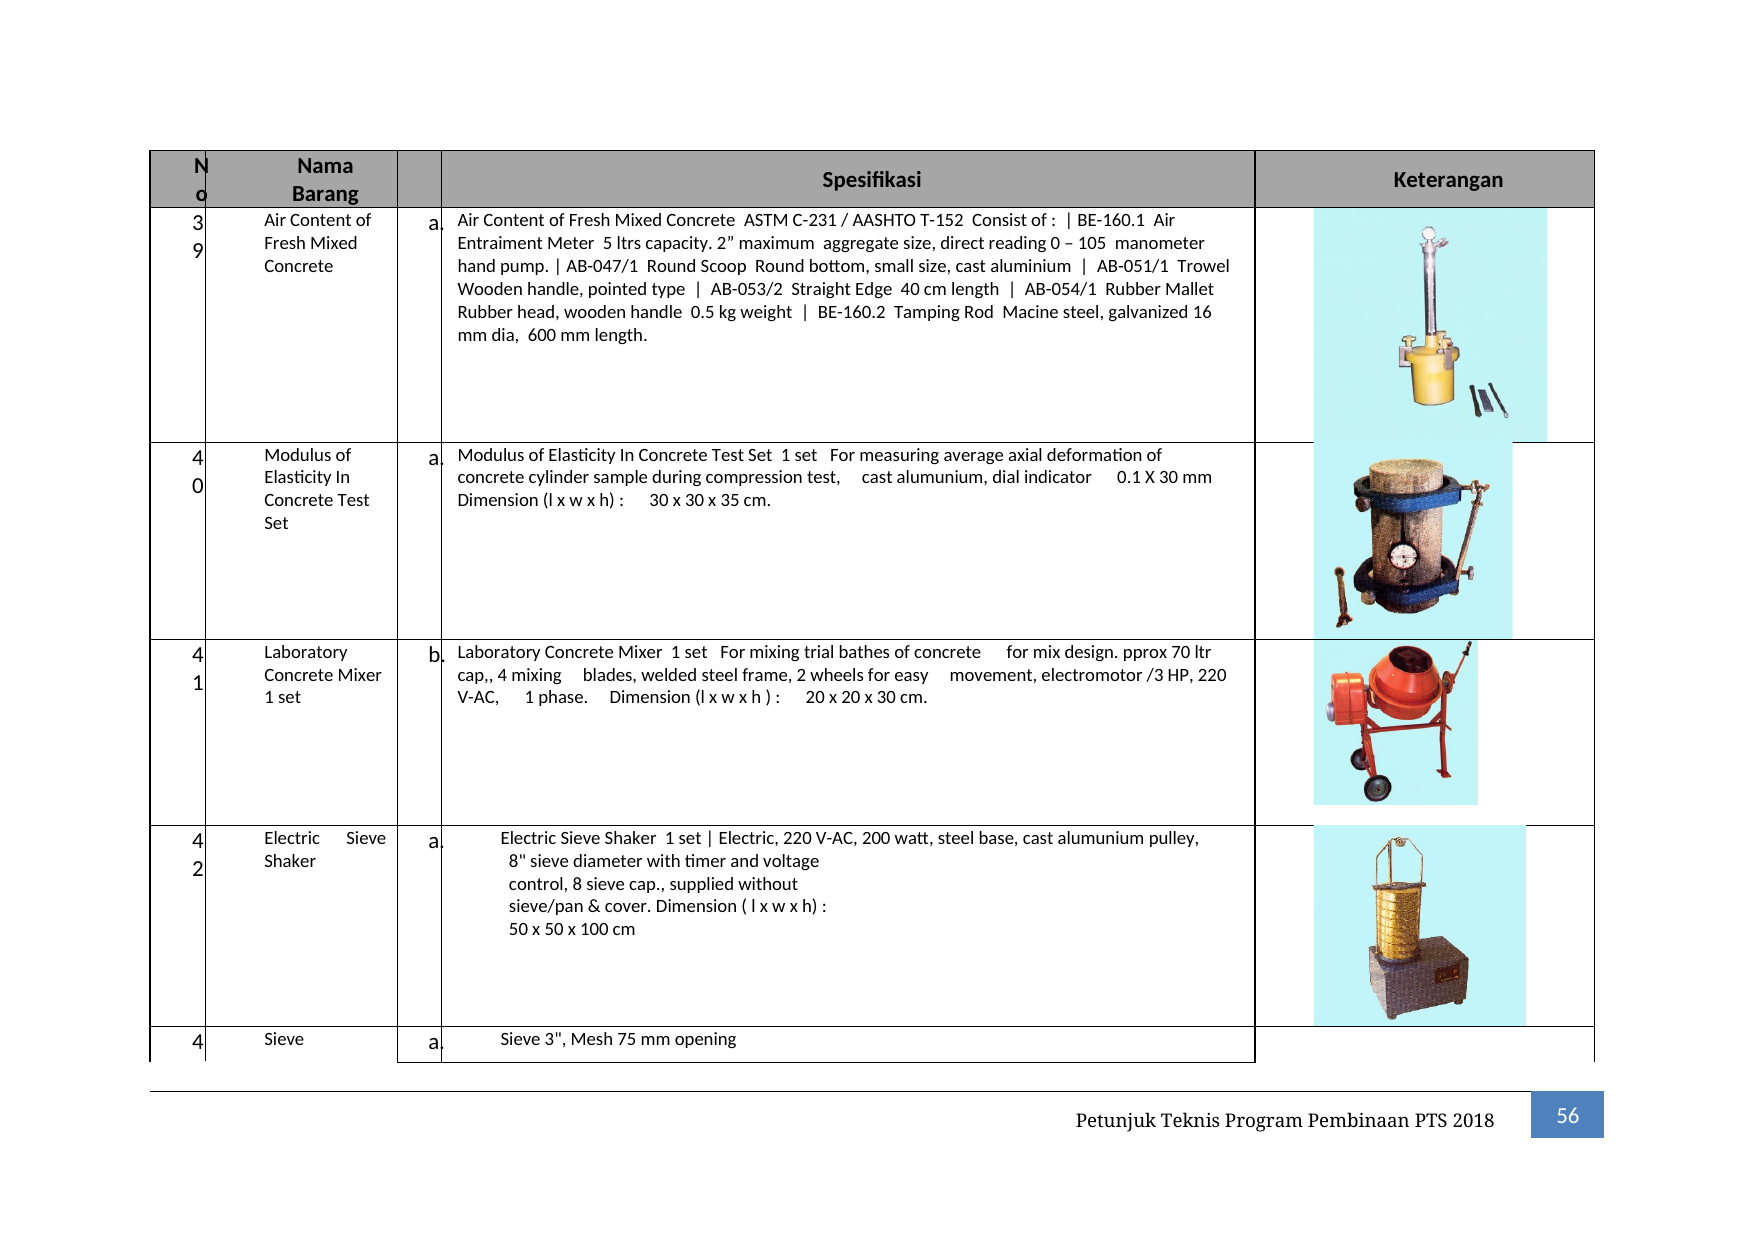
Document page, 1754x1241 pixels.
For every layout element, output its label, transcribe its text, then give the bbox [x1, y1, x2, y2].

picture [1313, 825, 1527, 1026]
table_cell 42 [151, 826, 205, 1026]
table_cell Modulus of Elasticity In Concrete Test Set 1 set For measuring average axial deformation of concrete cylinder sample during compression test, cast alumunium, dial indicator 0.1 X 30 mm Dimension (l x w x h) : 30 x 30 x 35 cm. [442, 443, 1254, 639]
table_header No [151, 151, 205, 207]
table_header Spesifikasi [442, 151, 1254, 207]
table_cell a. [398, 208, 441, 442]
table_cell [1256, 1027, 1594, 1062]
table_cell b. [398, 640, 441, 825]
table_cell 39 [151, 208, 205, 442]
table_header Keterangan [1256, 151, 1594, 207]
table_cell 40 [151, 443, 205, 639]
table_cell Sieve 3", Mesh 75 mm opening [442, 1027, 1254, 1062]
table_cell Electric Sieve Shaker [206, 826, 397, 1026]
table_cell Electric Sieve Shaker 1 set | Electric, 220 V-AC, 200 watt, steel base, cast alumunium pulley, 8" sieve diameter with timer and voltage control, 8 sieve cap., supplied without sieve/pan & cover. Dimension ( l x w x h) : 50 x 50 x 100 cm [442, 826, 1254, 1026]
table_cell Sieve [206, 1027, 397, 1062]
table_cell [1256, 826, 1313, 1026]
table_cell Laboratory Concrete Mixer 1 set For mixing trial bathes of concrete for mix design. pprox 70 ltr cap,, 4 mixing blades, welded steel frame, 2 wheels for easy movement, electromotor /3 HP, 220 V-AC, 1 phase. Dimension (l x w x h ) : 20 x 20 x 30 cm. [442, 640, 1254, 825]
table_cell Modulus of Elasticity In Concrete Test Set [206, 443, 397, 639]
table_cell [1548, 208, 1594, 442]
table_cell Air Content of Fresh Mixed Concrete [206, 208, 397, 442]
table_cell [1527, 826, 1594, 1026]
table_cell a. [398, 443, 441, 639]
table_cell [1256, 208, 1313, 442]
picture [1313, 208, 1548, 639]
table_cell [1256, 443, 1313, 639]
table_cell 43 [151, 1027, 206, 1062]
table_cell 41 [151, 640, 205, 825]
table_header [398, 151, 441, 207]
table_cell a. [398, 826, 441, 1026]
table_cell Air Content of Fresh Mixed Concrete ASTM C-231 / AASHTO T-152 Consist of : | BE-160.1 Air Entraiment Meter 5 ltrs capacity. 2” maximum aggregate size, direct reading 0 – 105 manometer hand pump. | AB-047/1 Round Scoop Round bottom, small size, cast aluminium | AB-051/1 Trowel Wooden handle, pointed type | AB-053/2 Straight Edge 40 cm length | AB-054/1 Rubber Mallet Rubber head, wooden handle 0.5 kg weight | BE-160.2 Tamping Rod Macine steel, galvanized 16 mm dia, 600 mm length. [442, 208, 1254, 442]
table_cell [1513, 443, 1594, 639]
table_cell a. [398, 1027, 441, 1062]
table_cell Laboratory Concrete Mixer 1 set [206, 640, 397, 825]
picture [1313, 640, 1478, 805]
table_cell [1256, 640, 1594, 825]
table_header Nama Barang [206, 151, 397, 207]
